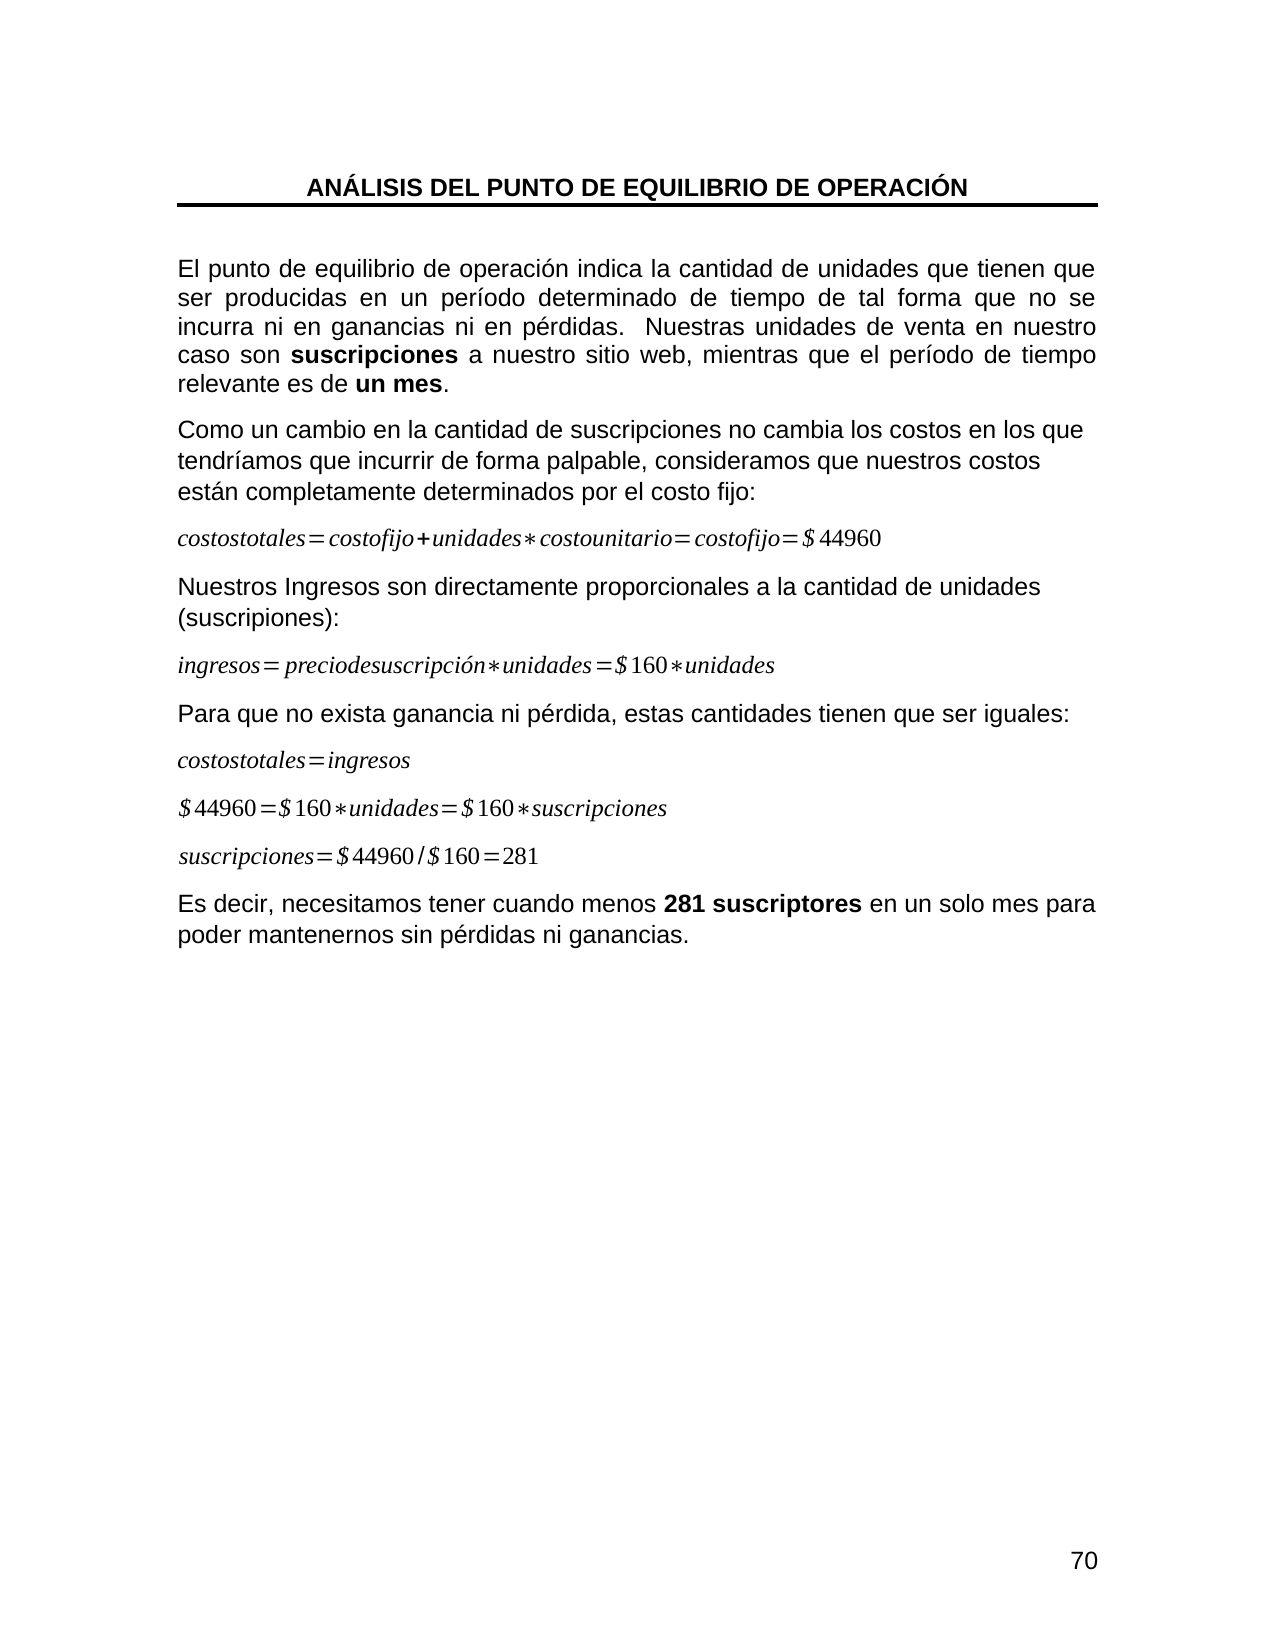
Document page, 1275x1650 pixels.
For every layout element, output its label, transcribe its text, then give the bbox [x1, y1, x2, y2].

text El punto de equilibrio de operación indica la cantidad de unidades que tienen que ser producidas en un período determinado de tiempo de tal forma que no se incurra ni en ganancias ni en pérdidas. Nuestras unidades de venta en nuestro caso son suscripciones a nuestro sitio web, mientras que el período de tiempo relevante es de un mes. [177, 254, 1098, 398]
text Para que no exista ganancia ni pérdida, estas cantidades tienen que ser iguales: [177, 699, 1098, 727]
text Nuestros Ingresos son directamente proporcionales a la cantidad de unidades (suscripiones): [177, 572, 1098, 632]
subtitle ANÁLISIS DEL PUNTO DE EQUILIBRIO DE OPERACIÓN [177, 173, 1098, 203]
text Como un cambio en la cantidad de suscripciones no cambia los costos en los que tendríamos que incurrir de forma palpable, consideramos que nuestros costos están completamente determinados por el costo fijo: [177, 415, 1098, 506]
text Es decir, necesitamos tener cuando menos 281 suscriptores en un solo mes para poder mantenernos sin pérdidas ni ganancias. [177, 889, 1098, 949]
